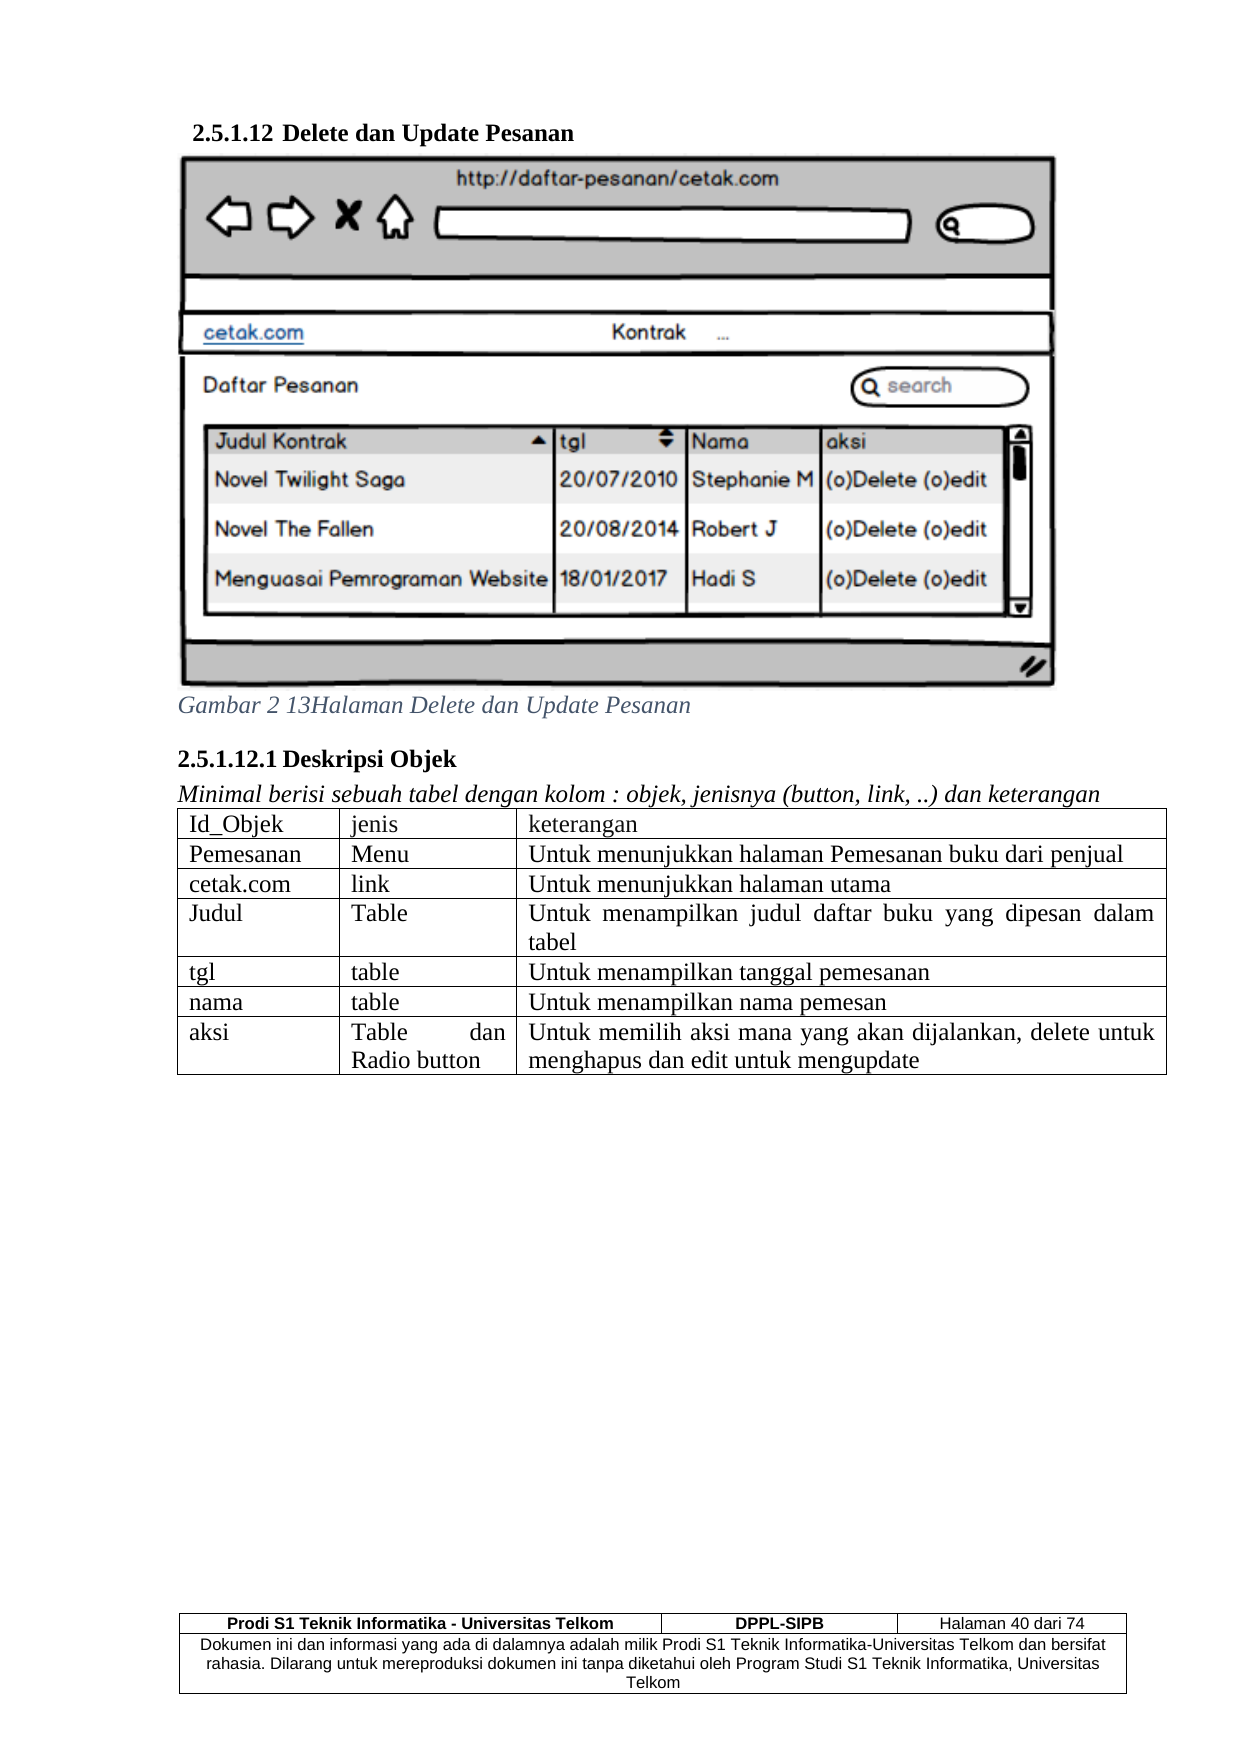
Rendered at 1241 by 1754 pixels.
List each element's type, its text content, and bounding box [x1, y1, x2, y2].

table_header keterangan [517, 809, 1166, 838]
table_cell Untuk menampilkan nama pemesan [517, 987, 1166, 1016]
text Minimal berisi sebuah tabel dengan kolom : objek, jenisnya (button, link, ..) dan keterangan [177, 779, 1122, 808]
table_header Id_Objek [178, 809, 339, 838]
table_cell link [340, 869, 516, 897]
subtitle Deskripsi Objek [177, 744, 1122, 773]
table_cell Judul [178, 899, 339, 956]
table_cell table [340, 987, 516, 1016]
picture [177, 153, 1058, 691]
table_cell cetak.com [178, 869, 339, 897]
table_cell Untuk menampilkan judul daftar buku yang dipesan dalam tabel [517, 899, 1166, 956]
table_cell Menu [340, 839, 516, 868]
table_cell Untuk memilih aksi mana yang akan dijalankan, delete untuk menghapus dan edit untuk mengupdate [517, 1017, 1166, 1074]
table_cell tgl [178, 957, 339, 986]
table_cell nama [178, 987, 339, 1016]
subtitle Delete dan Update Pesanan [192, 118, 1122, 147]
table_cell Table [340, 899, 516, 956]
table_cell Pemesanan [178, 839, 339, 868]
table_cell table [340, 957, 516, 986]
table_cell Untuk menunjukkan halaman Pemesanan buku dari penjual [517, 839, 1166, 868]
table_cell Untuk menunjukkan halaman utama [517, 869, 1166, 897]
table_cell aksi [178, 1017, 339, 1074]
table_cell Untuk menampilkan tanggal pemesanan [517, 957, 1166, 986]
table_header jenis [340, 809, 516, 838]
table_cell Table dan Radio button [340, 1017, 516, 1074]
